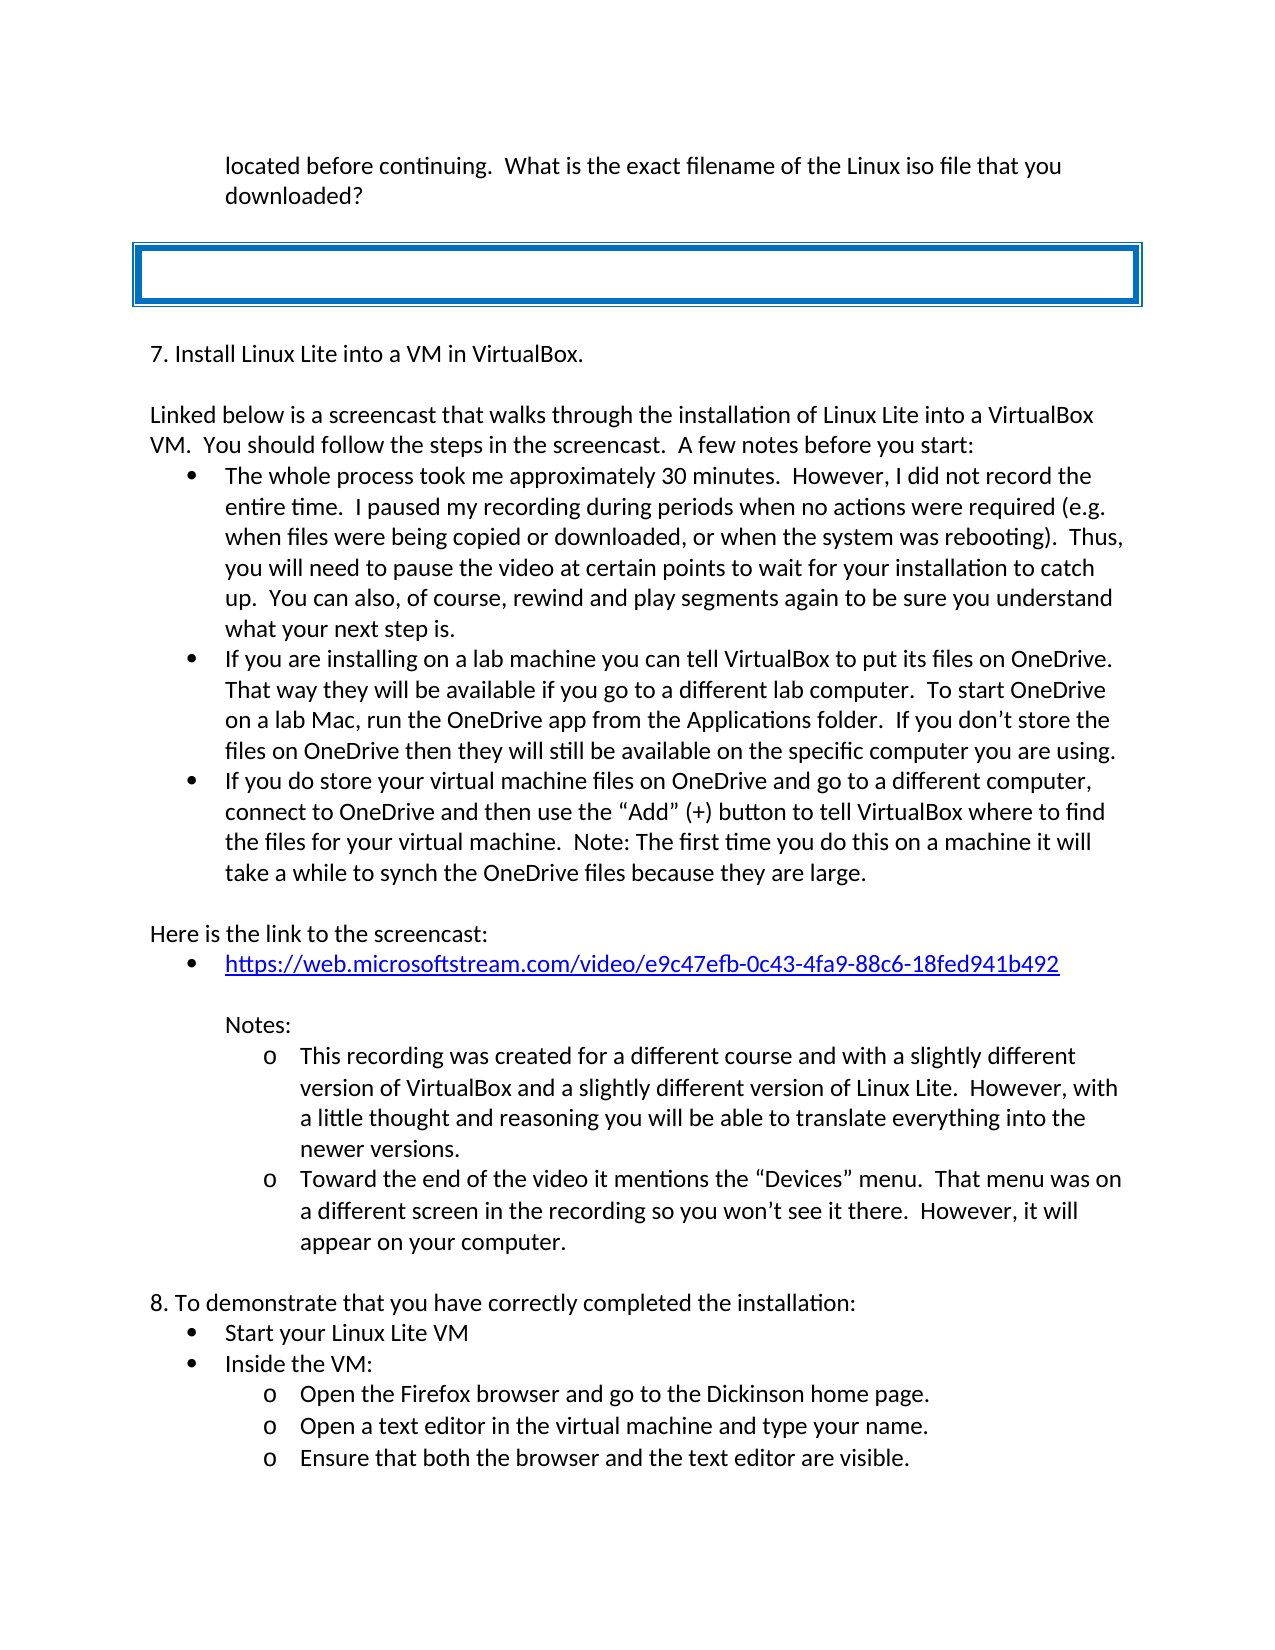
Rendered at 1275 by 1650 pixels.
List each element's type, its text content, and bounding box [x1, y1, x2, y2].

list This recording was created for a different course and with a slightly different version of VirtualBox and a slightly different version of Linux Lite. However, with a little thought and reasoning you will be able to translate everything into the newer versions. [262, 1040, 1125, 1163]
list If you are installing on a lab machine you can tell VirtualBox to put its files on OneDrive. That way they will be available if you go to a different lab computer. To start OneDrive on a lab Mac, run the OneDrive app from the Applications folder. If you don’t store the files on OneDrive then they will still be available on the specific computer you are using. [187, 643, 1125, 765]
text Notes: [225, 1009, 1125, 1040]
list Ensure that both the browser and the text editor are visible. [262, 1442, 1125, 1473]
list The whole process took me approximately 30 minutes. However, I did not record the entire time. I paused my recording during periods when no actions were required (e.g. when files were being copied or downloaded, or when the system was rebooting). Thus, you will need to pause the video at certain points to wait for your installation to catch up. You can also, of course, rewind and play segments again to be sure you understand what your next step is. [187, 460, 1125, 643]
text 7. Install Linux Lite into a VM in VirtualBox. [150, 338, 1125, 368]
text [225, 150, 1125, 211]
text Linked below is a screencast that walks through the installation of Linux Lite into a VirtualBox VM. You should follow the steps in the screencast. A few notes before you start: [150, 399, 1125, 460]
list If you do store your virtual machine files on OneDrive and go to a different computer, connect to OneDrive and then use the “Add” (+) button to tell VirtualBox where to find the files for your virtual machine. Note: The first time you do this on a machine it will take a while to synch the OneDrive files because they are large. [187, 765, 1125, 887]
list Start your Linux Lite VM [187, 1317, 1125, 1348]
text 8. To demonstrate that you have correctly completed the installation: [150, 1287, 1125, 1317]
list Open the Firefox browser and go to the Dickinson home page. [262, 1378, 1125, 1410]
list https://web.microsoftstream.com/video/e9c47efb-0c43-4fa9-88c6-18fed941b492 [187, 948, 1125, 979]
list Open a text editor in the virtual machine and type your name. [262, 1410, 1125, 1442]
list Inside the VM: [187, 1348, 1125, 1378]
list Toward the end of the video it mentions the “Devices” menu. That menu was on a different screen in the recording so you won’t see it there. However, it will appear on your computer. [262, 1163, 1125, 1256]
text Here is the link to the screencast: [150, 918, 1125, 948]
